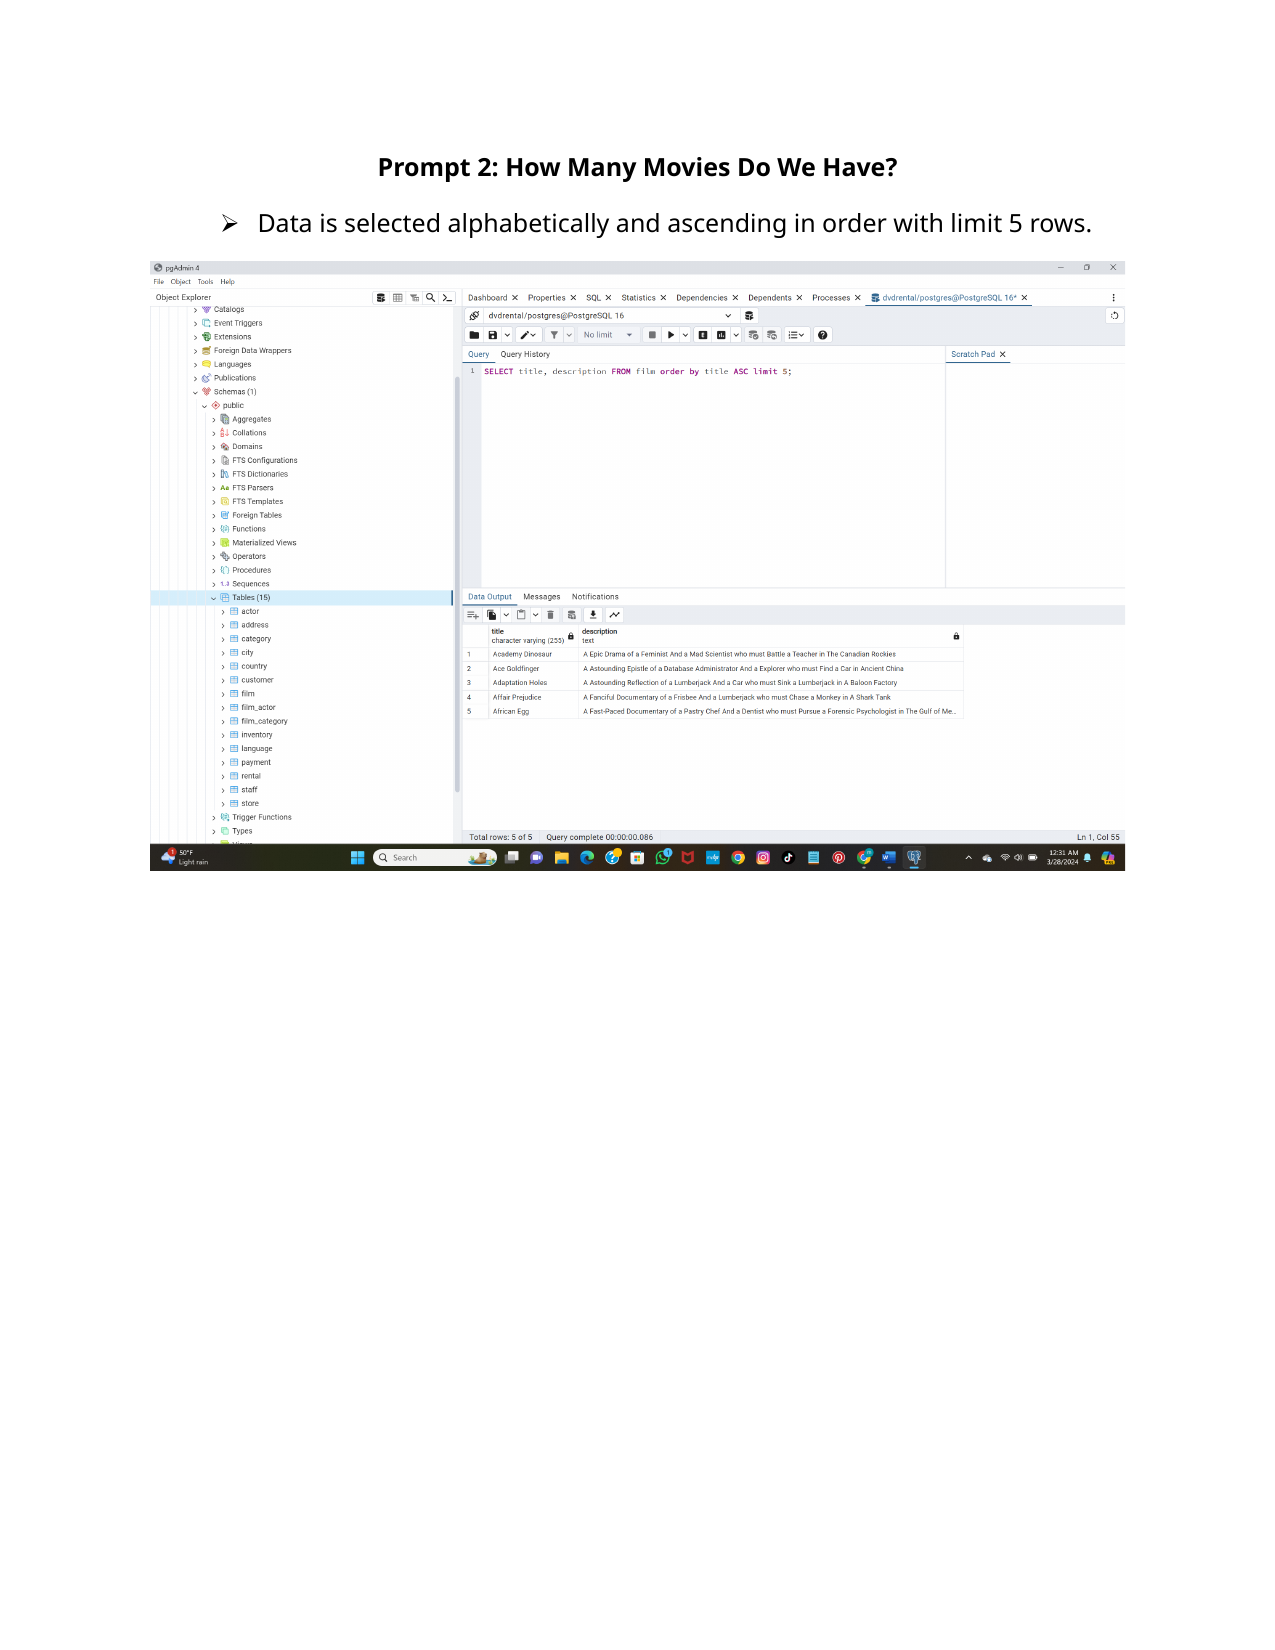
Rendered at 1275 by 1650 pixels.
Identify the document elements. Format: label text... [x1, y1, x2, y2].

text Prompt 2: How Many Movies Do We Have? [150, 150, 1125, 184]
picture [150, 261, 1125, 871]
list Data is selected alphabetically and ascending in order with limit 5 rows. [187, 206, 1125, 240]
